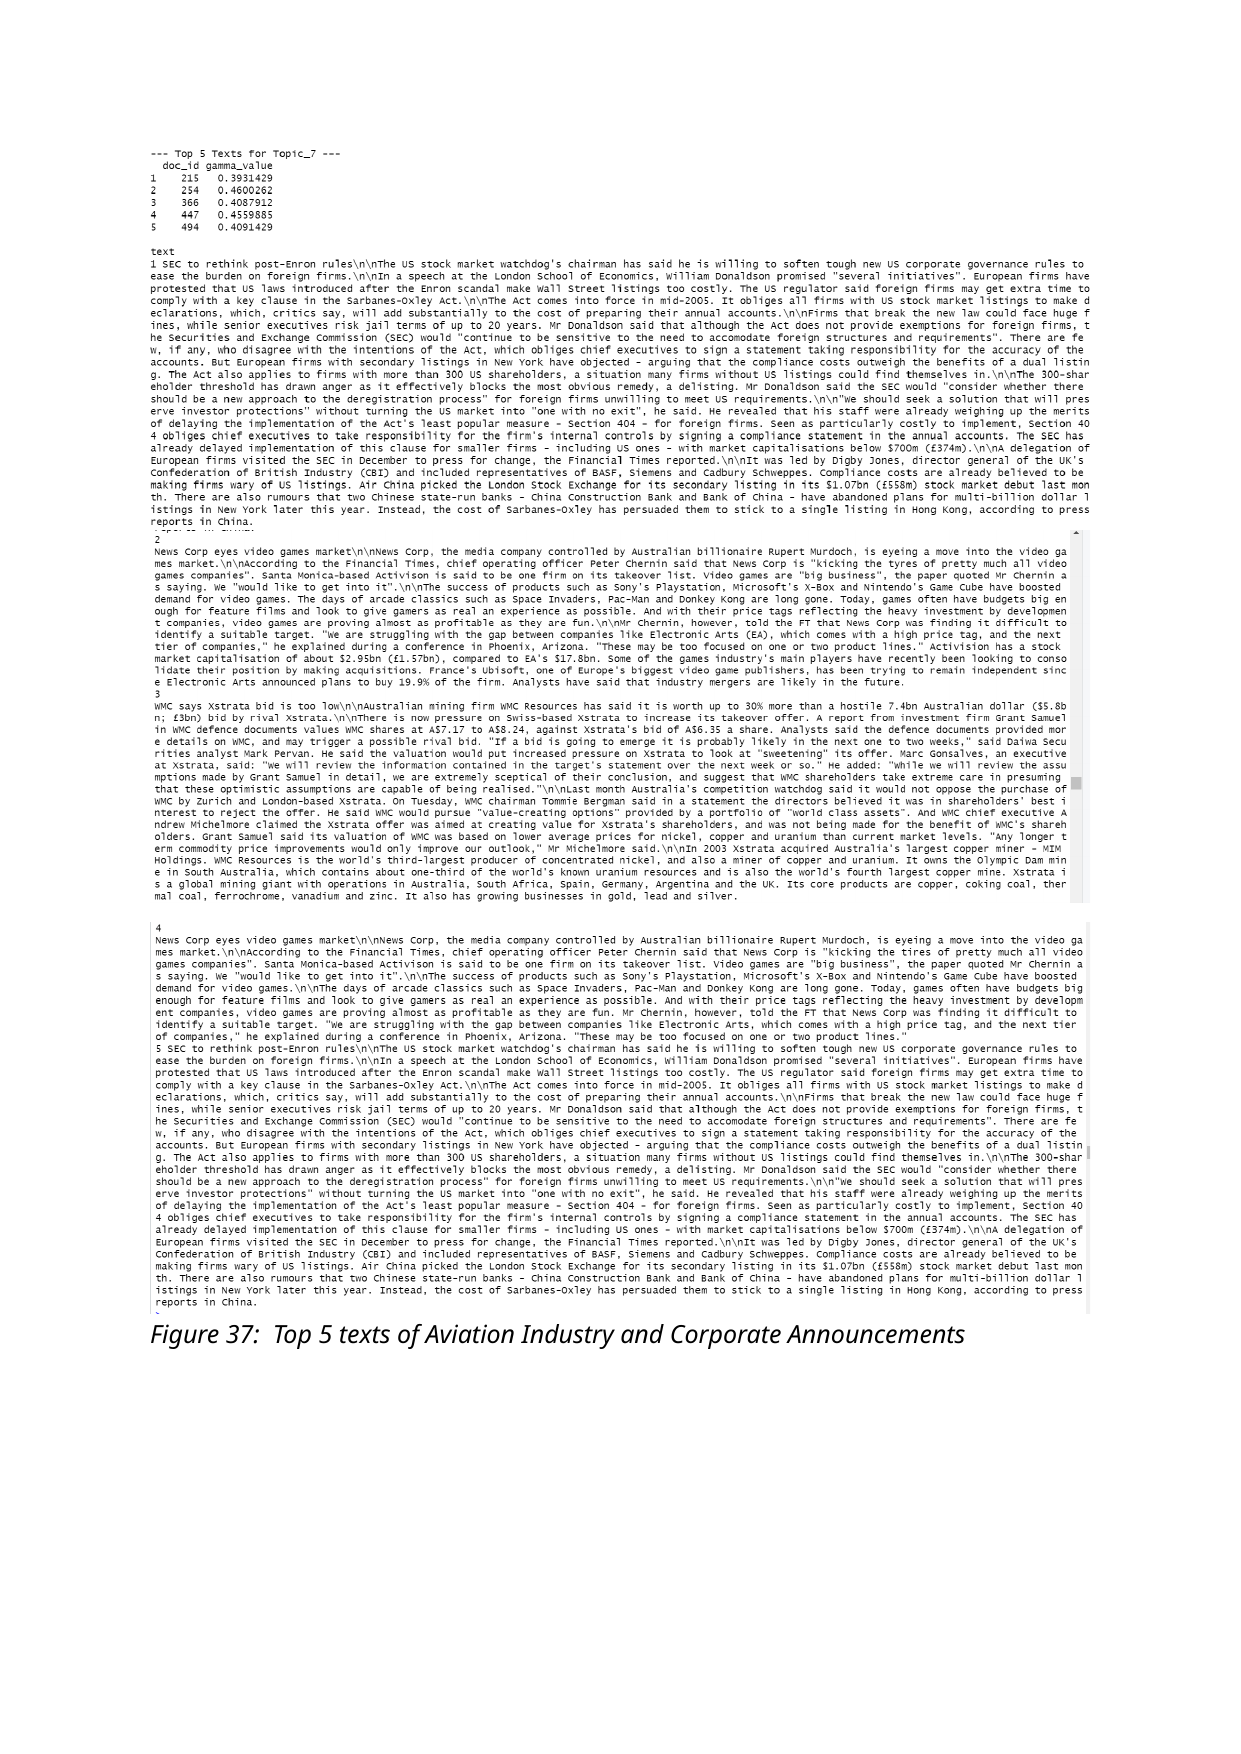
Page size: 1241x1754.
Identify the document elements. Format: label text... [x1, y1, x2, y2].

picture [150, 530, 1091, 903]
text Figure 37: Top 5 texts of Aviation Industry and Corporate Announcements [150, 1314, 1090, 1351]
picture [150, 150, 1091, 528]
picture [150, 922, 1091, 1314]
